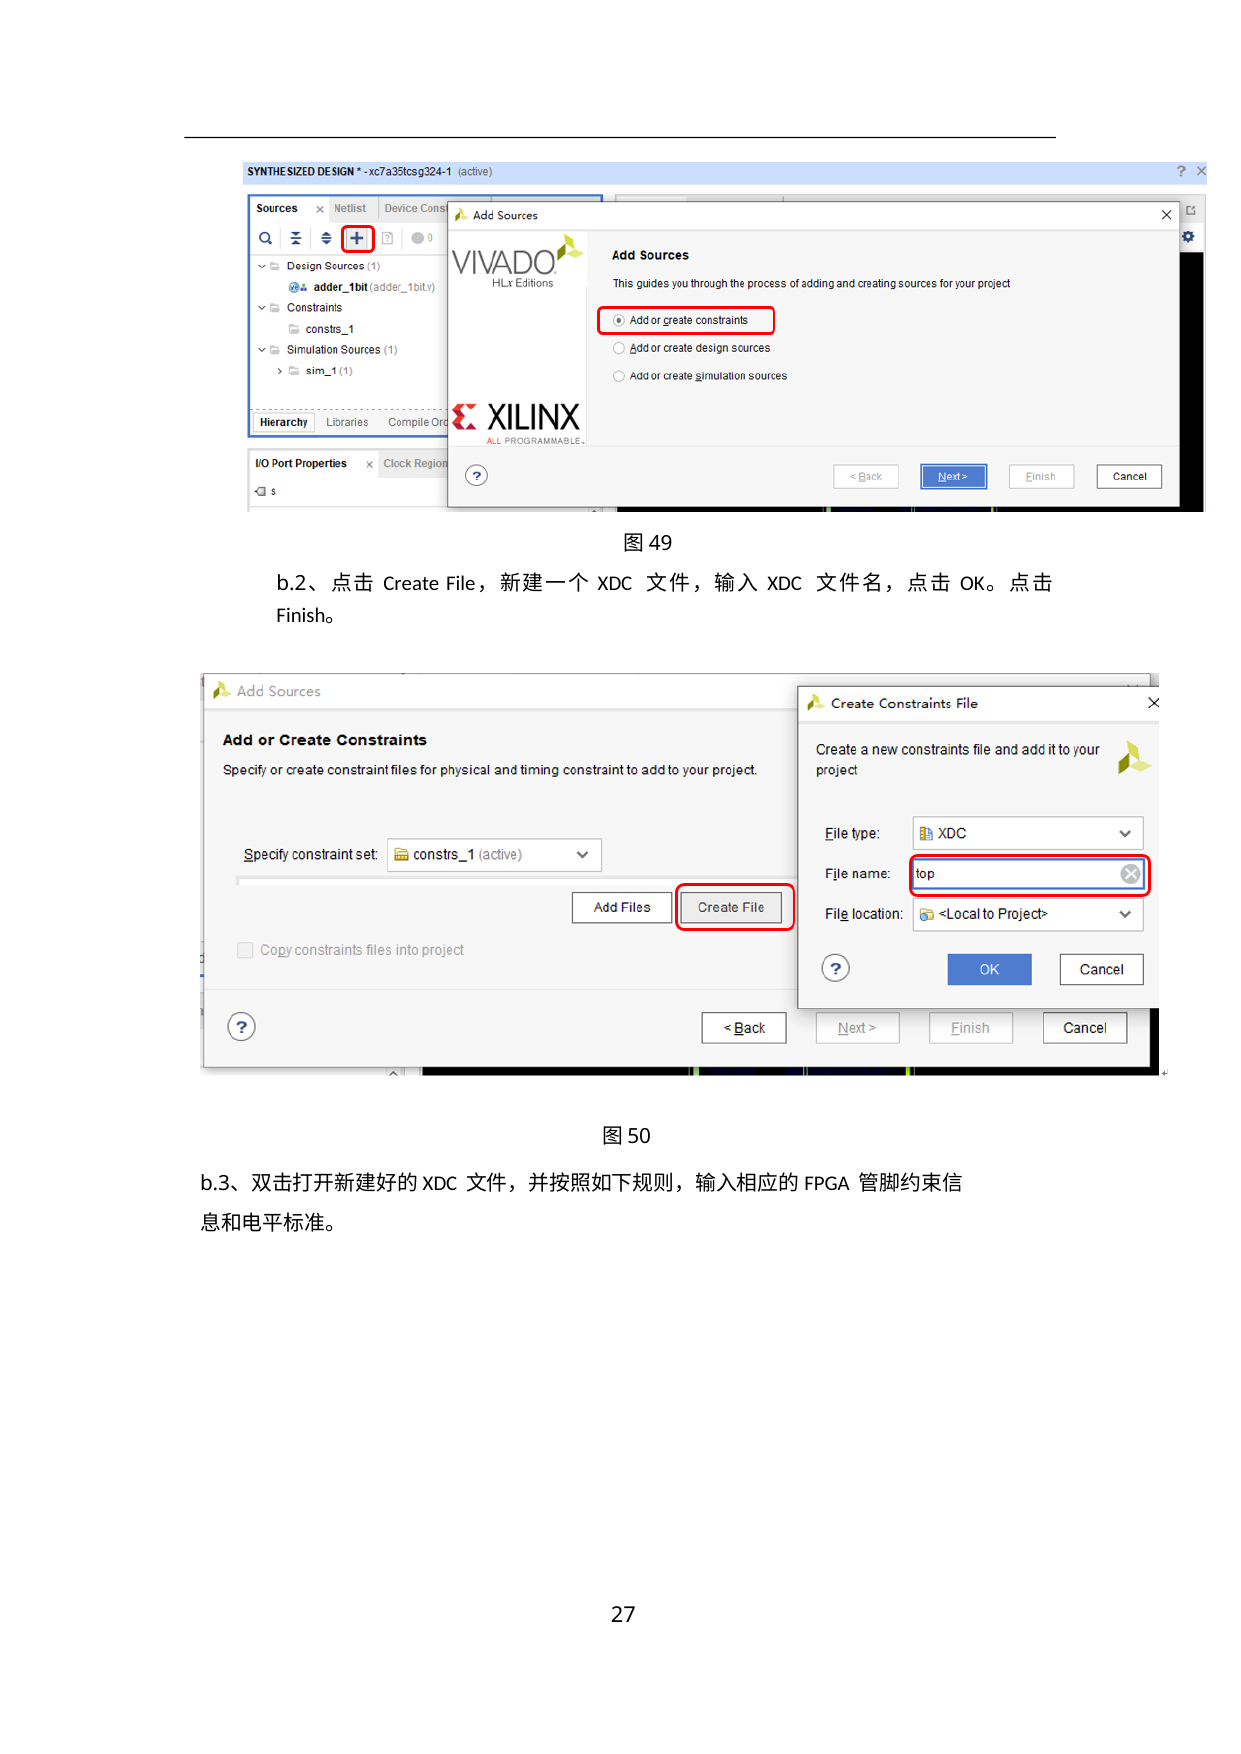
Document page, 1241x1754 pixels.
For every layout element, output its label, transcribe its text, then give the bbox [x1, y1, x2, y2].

text b.3、双击打开新建好的 XDC 文件，并按照如下规则，输入相应的 FPGA 管脚约束信息和电平标准。 [200, 1165, 963, 1237]
text 图50 [200, 1118, 1053, 1151]
text 图 49 [243, 525, 1053, 558]
picture [242, 162, 1211, 515]
picture [200, 672, 1168, 1076]
text b.2、点击 Create File，新建一个 XDC 文件，输入 XDC 文件名，点击 OK。点击 Finish。 [276, 565, 1053, 630]
